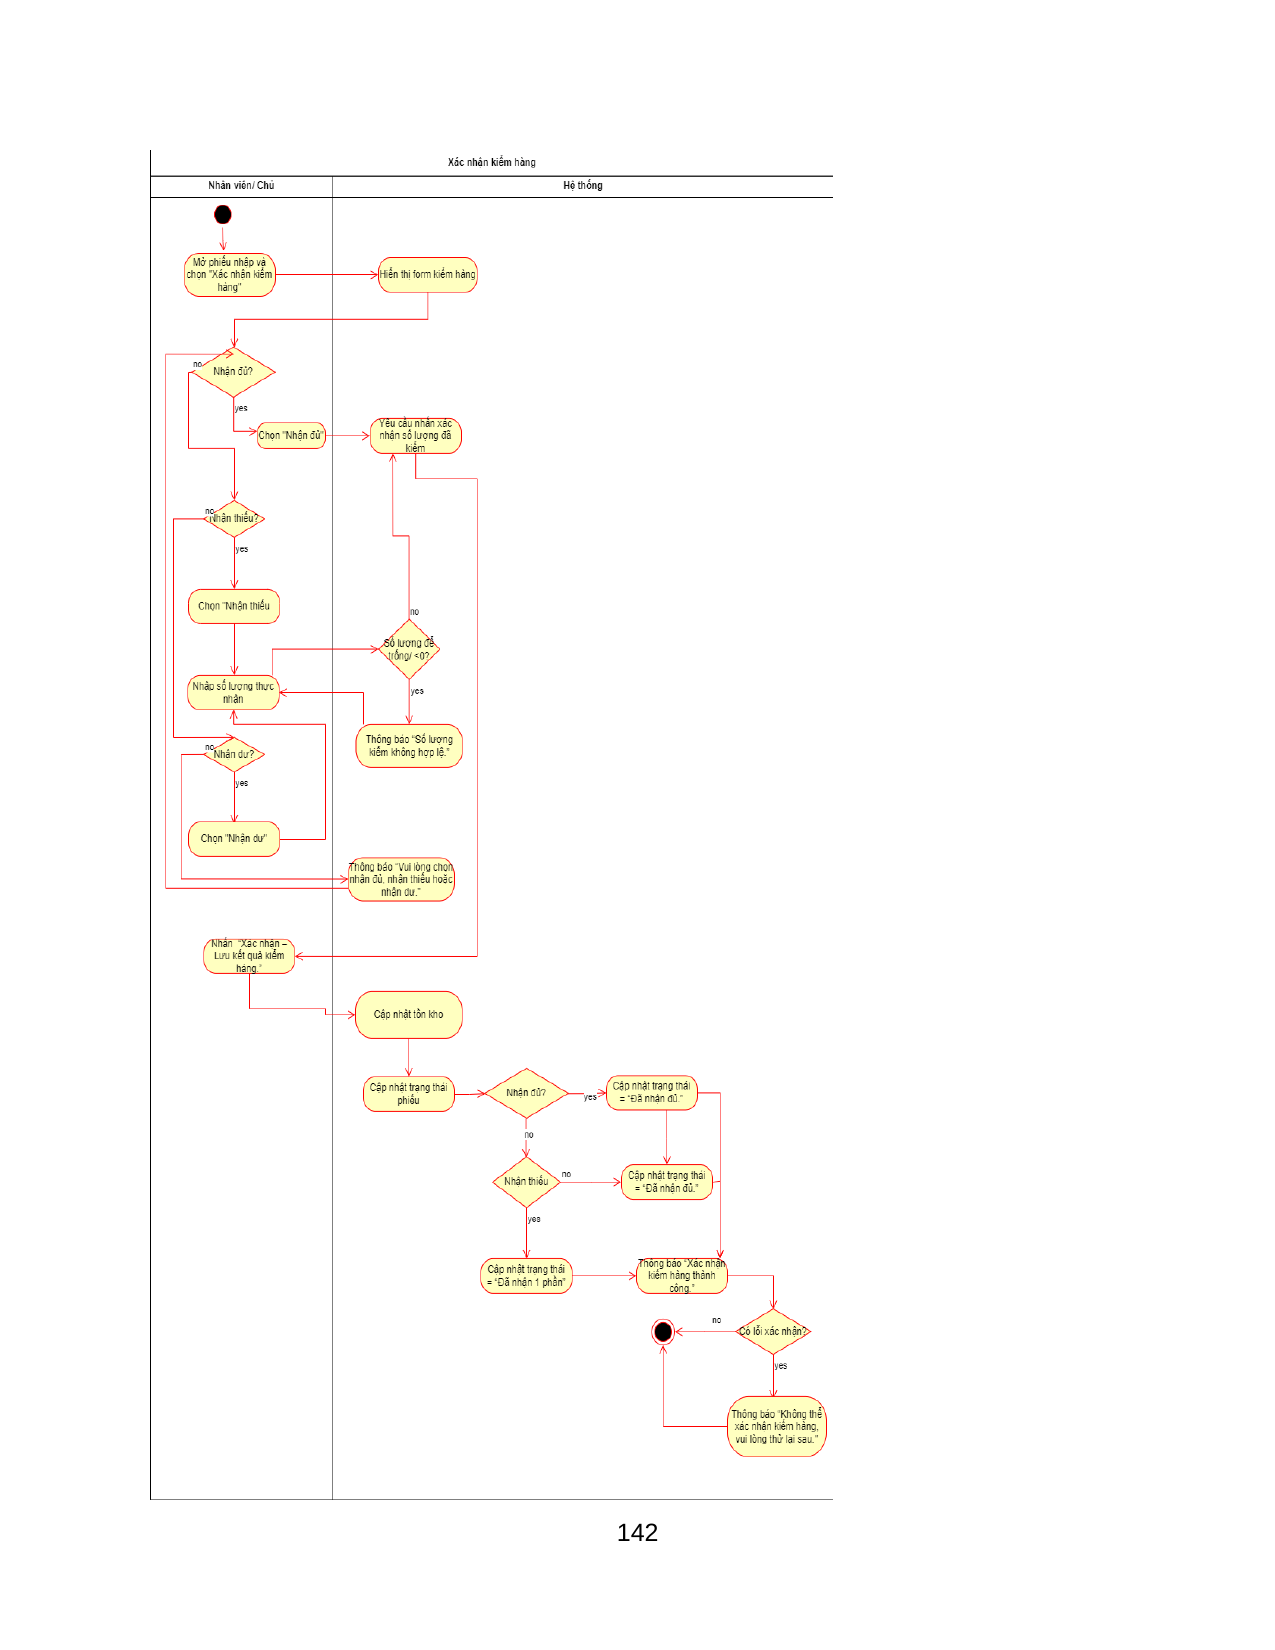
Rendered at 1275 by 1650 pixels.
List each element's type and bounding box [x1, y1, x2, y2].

picture [150, 150, 833, 1500]
